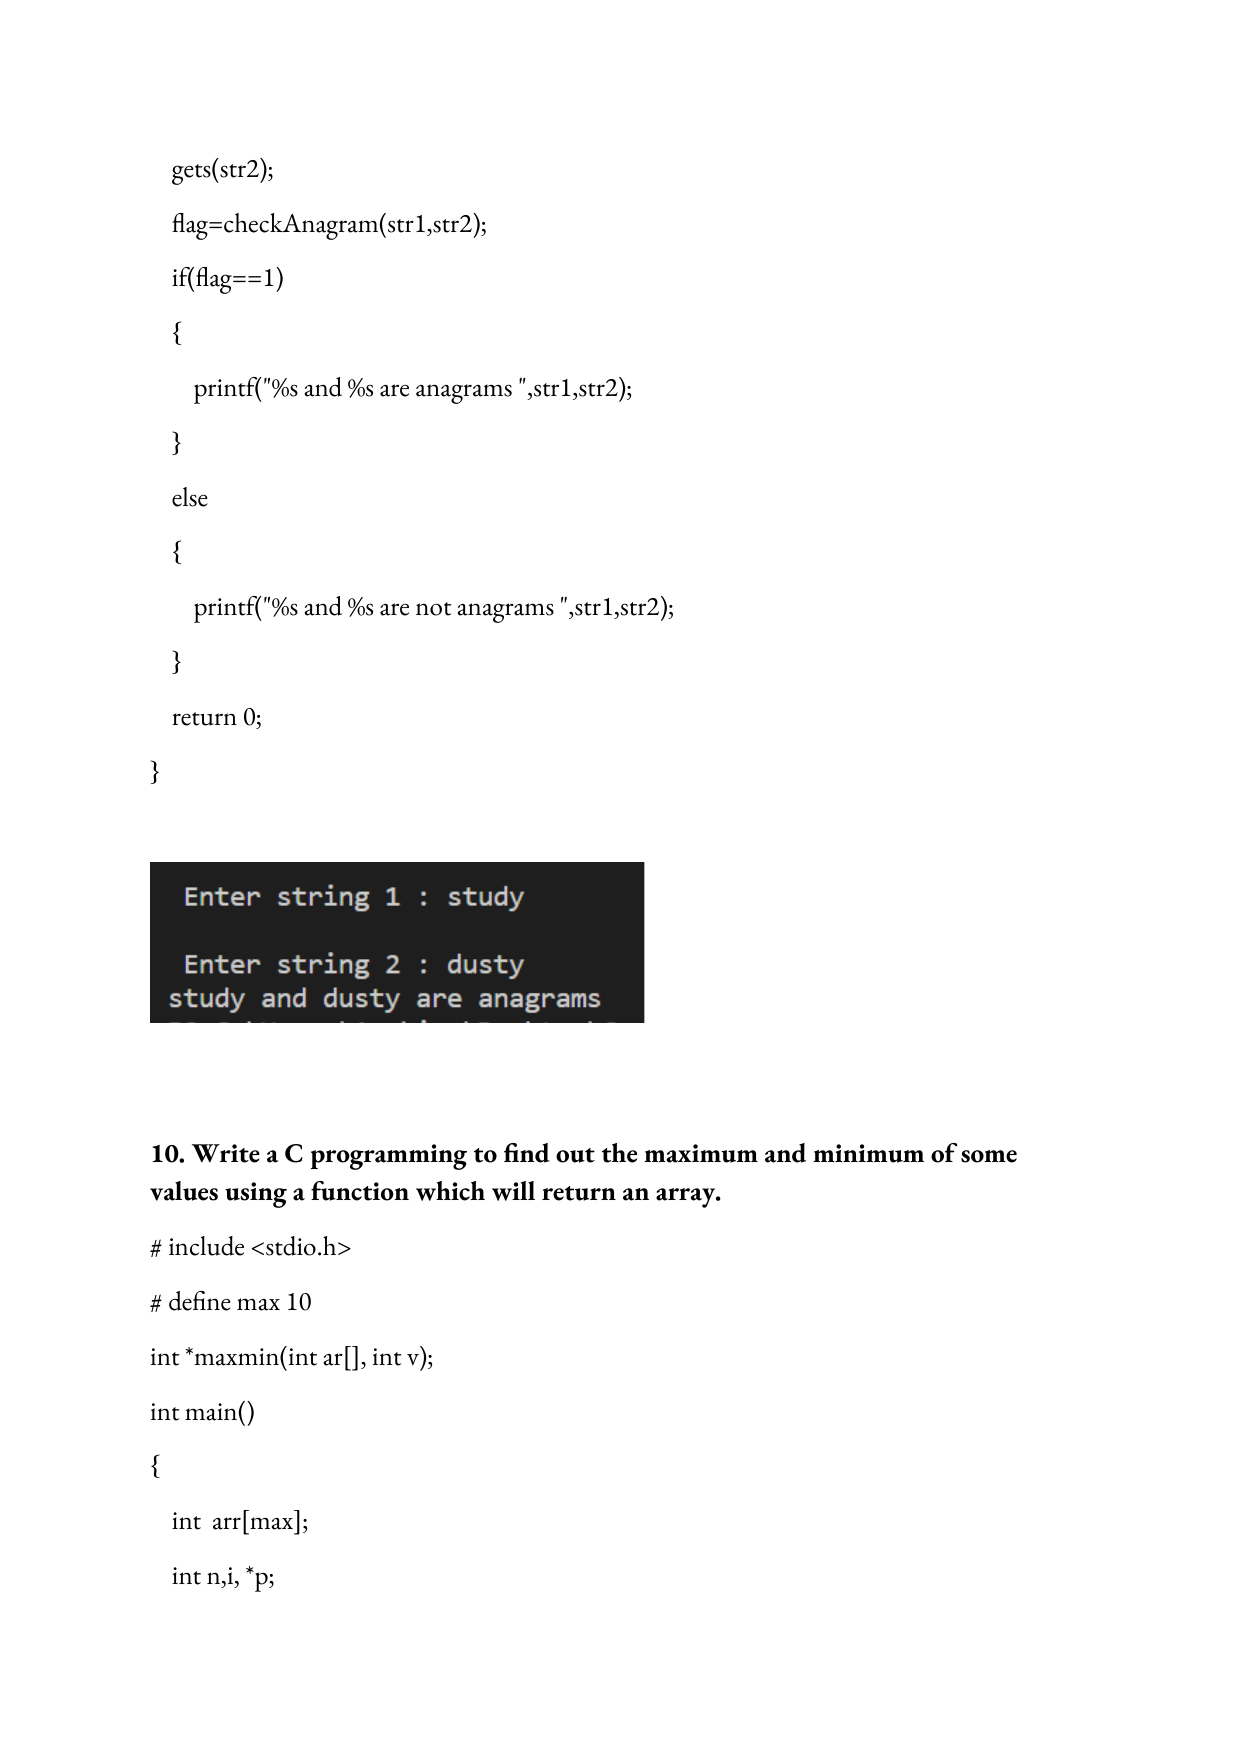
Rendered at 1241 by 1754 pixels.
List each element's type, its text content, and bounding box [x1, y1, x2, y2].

picture [150, 862, 645, 1023]
text # include <stdio.h> [150, 1228, 1090, 1264]
text } [150, 424, 1090, 459]
text printf("%s and %s are anagrams ",str1,str2); [150, 369, 1090, 404]
text int main() [150, 1393, 1090, 1428]
text flag=checkAnagram(str1,str2); [150, 205, 1090, 240]
text { [150, 533, 1090, 569]
text { [150, 1447, 1090, 1483]
text return 0; [150, 698, 1090, 733]
text } [150, 753, 1090, 788]
text # define max 10 [150, 1283, 1090, 1318]
text gets(str2); [150, 150, 1090, 185]
text else [150, 479, 1090, 514]
text printf("%s and %s are not anagrams ",str1,str2); [150, 588, 1090, 624]
text int arr[max]; [150, 1502, 1090, 1538]
text { [150, 314, 1090, 350]
text } [150, 643, 1090, 678]
text 10. Write a C programming to find out the maximum and minimum of some values using a function which will return an array. [150, 1135, 1090, 1209]
text int n,i, *p; [150, 1557, 1090, 1592]
text int *maxmin(int ar[], int v); [150, 1338, 1090, 1373]
text if(flag==1) [150, 259, 1090, 295]
